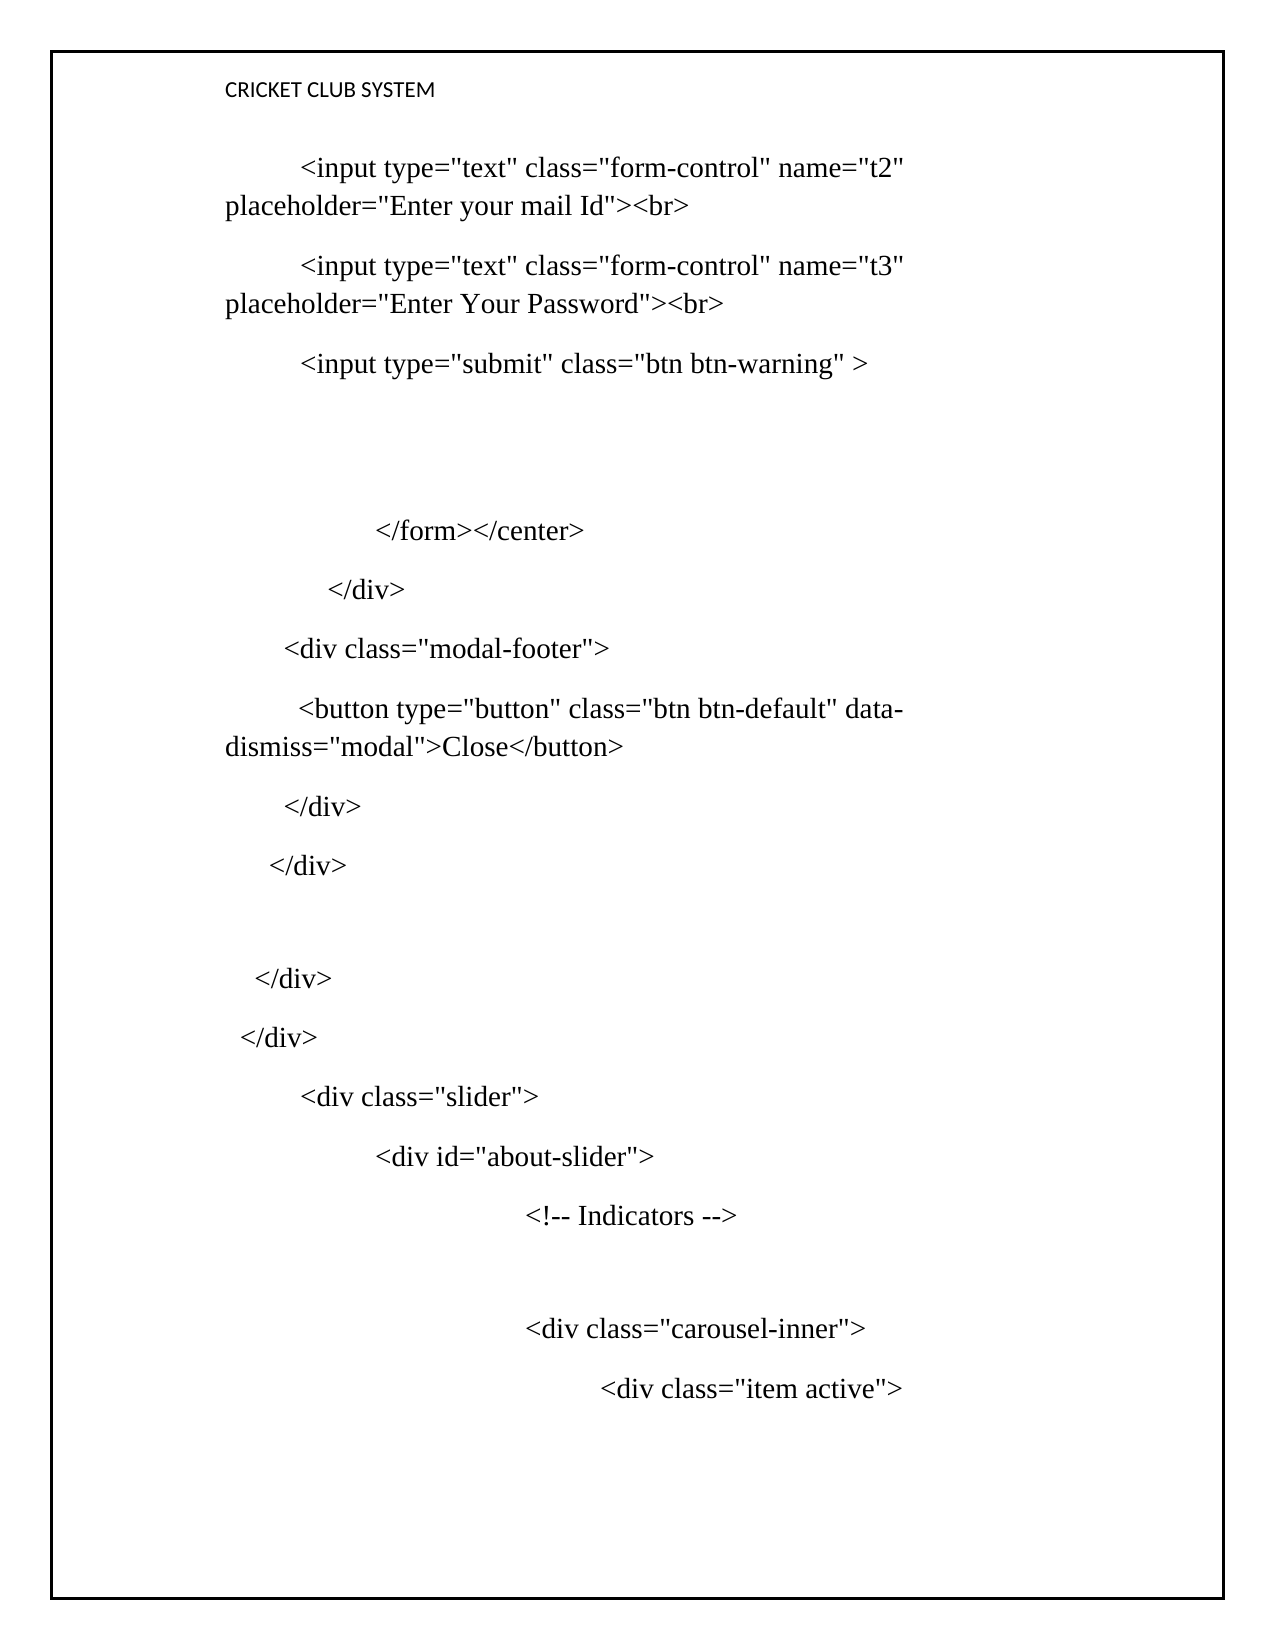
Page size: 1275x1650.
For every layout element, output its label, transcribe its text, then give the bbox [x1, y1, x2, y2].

text </div> [225, 848, 1125, 882]
text <!-- Indicators --> [225, 1198, 1125, 1232]
text <input type="text" class="form-control" name="t2" placeholder="Enter your mail Id"><br> [225, 150, 1125, 222]
text <button type="button" class="btn btn-default" data-dismiss="modal">Close</button> [225, 691, 1125, 763]
text <div class="modal-footer"> [225, 632, 1125, 665]
text </div> [225, 961, 1125, 994]
text <div class="slider"> [225, 1079, 1125, 1113]
text <input type="text" class="form-control" name="t3" placeholder="Enter Your Password"><br> [225, 248, 1125, 320]
text <div id="about-slider"> [225, 1139, 1125, 1172]
text <input type="submit" class="btn btn-warning" > [225, 346, 1125, 379]
text </div> [225, 572, 1125, 606]
text </div> [225, 789, 1125, 822]
text </div> [225, 1020, 1125, 1054]
text <div class="carousel-inner"> [225, 1311, 1125, 1345]
text <div class="item active"> [225, 1371, 1125, 1443]
text </form></center> [225, 513, 1125, 546]
